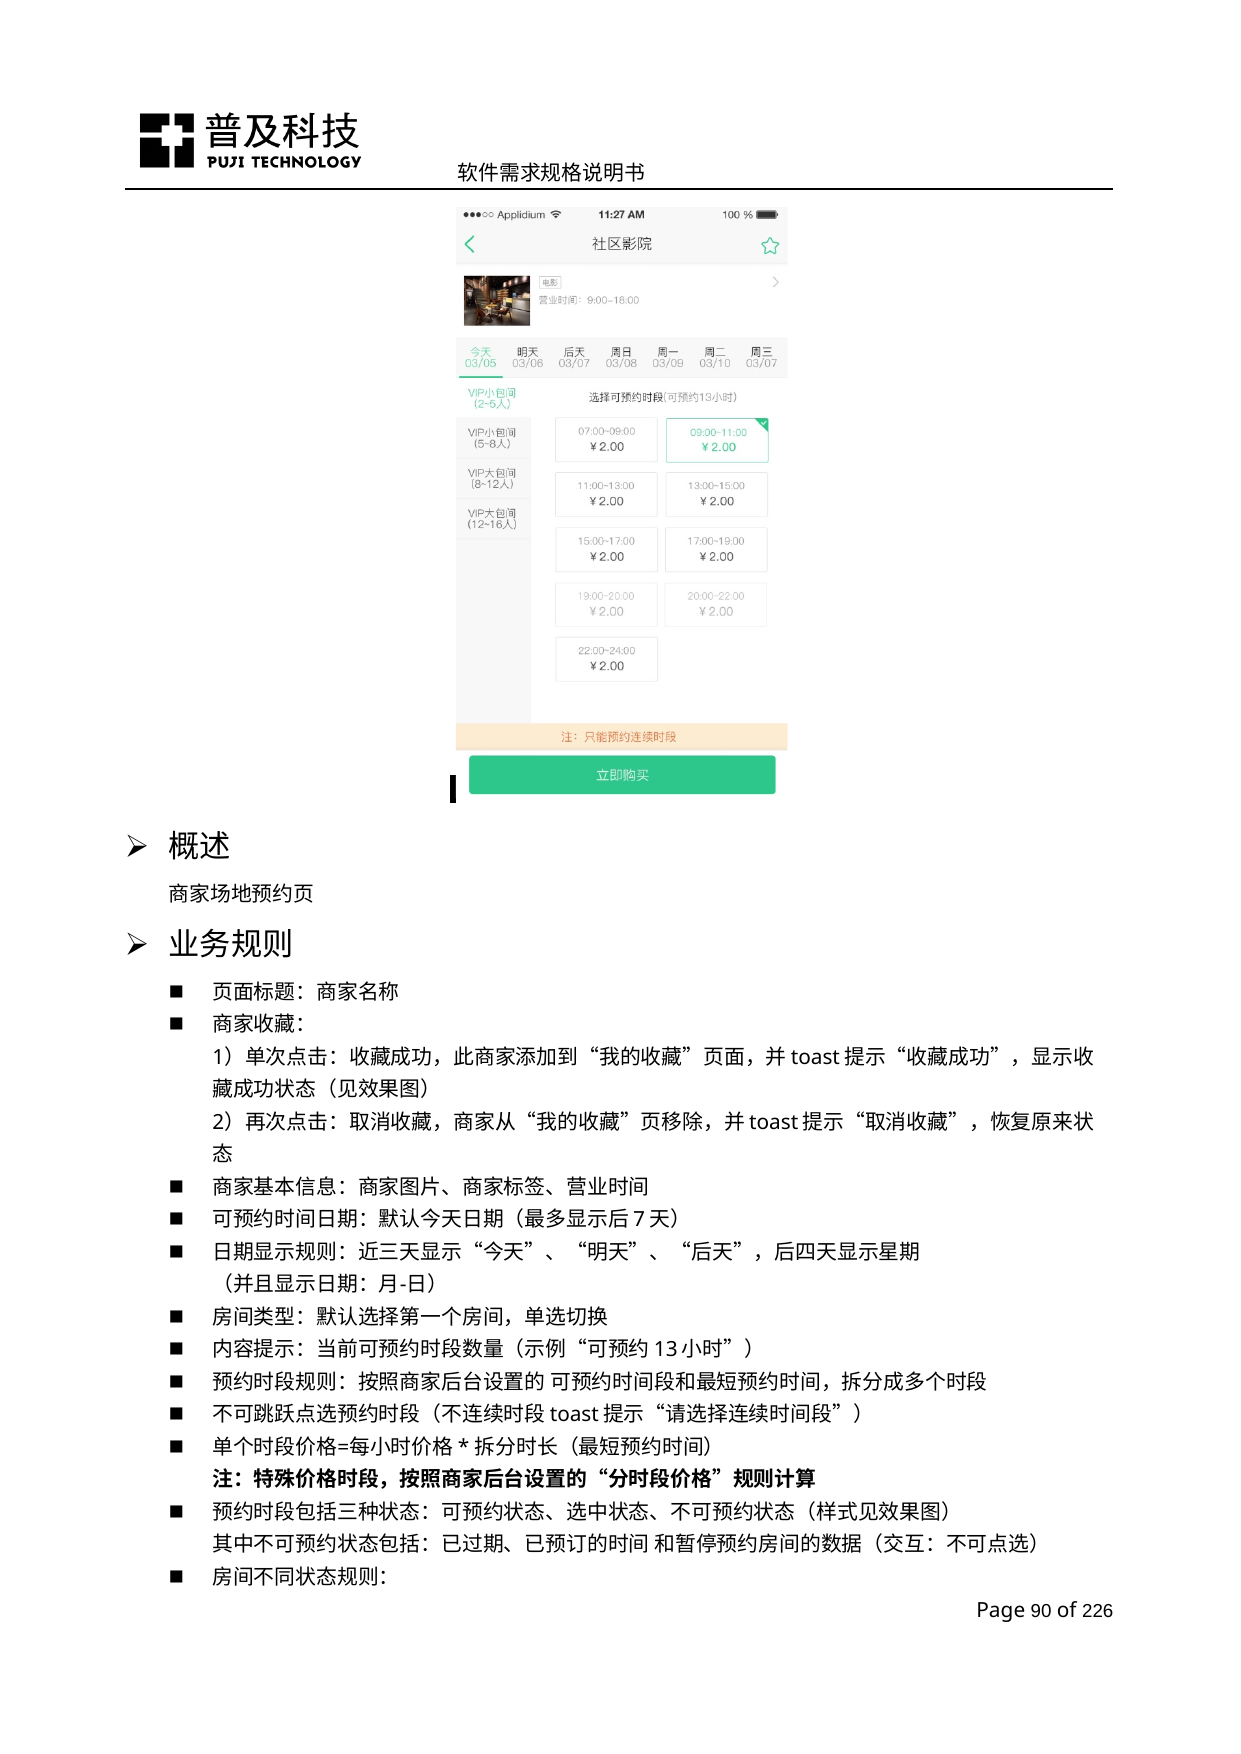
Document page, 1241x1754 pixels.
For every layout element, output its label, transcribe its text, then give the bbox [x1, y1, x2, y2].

picture [124, 103, 365, 180]
list 商家收藏： [168, 1006, 1113, 1039]
list 业务规则 [124, 909, 1113, 974]
list 概述 [124, 811, 1113, 876]
picture [455, 207, 788, 798]
list 商家场地预约页 [168, 876, 1113, 909]
list 预约时段规则：按照商家后台设置的 可预约时间段和最短预约时间，拆分成多个时段 [168, 1364, 1113, 1396]
list 房间不同状态规则： [168, 1559, 1113, 1591]
list 日期显示规则：近三天显示“今天”、“明天”、“后天”，后四天显示星期 [168, 1234, 1113, 1266]
list （并且显示日期：月-日） [212, 1266, 1113, 1299]
list 预约时段包括三种状态：可预约状态、选中状态、不可预约状态（样式见效果图） [168, 1494, 1113, 1526]
list 可预约时间日期：默认今天日期（最多显示后7天） [168, 1201, 1113, 1234]
list 不可跳跃点选预约时段（不连续时段toast提示“请选择连续时间段”） [168, 1396, 1113, 1429]
list 房间类型：默认选择第一个房间，单选切换 [168, 1299, 1113, 1331]
list 内容提示：当前可预约时段数量（示例“可预约13小时”） [168, 1331, 1113, 1364]
list 页面标题：商家名称 [168, 974, 1113, 1006]
list 1）单次点击：收藏成功，此商家添加到“我的收藏”页面，并toast提示“收藏成功”，显示收藏成功状态（见效果图） [212, 1039, 1113, 1104]
list 注：特殊价格时段，按照商家后台设置的“分时段价格”规则计算 [212, 1461, 1113, 1494]
list 其中不可预约状态包括：已过期、已预订的时间 和暂停预约房间的数据（交互：不可点选） [212, 1526, 1113, 1559]
list 单个时段价格=每小时价格 * 拆分时长（最短预约时间） [168, 1429, 1113, 1461]
list 2）再次点击：取消收藏，商家从“我的收藏”页移除，并toast提示“取消收藏”，恢复原来状态 [212, 1104, 1113, 1169]
list 商家基本信息：商家图片、商家标签、营业时间 [168, 1169, 1113, 1201]
